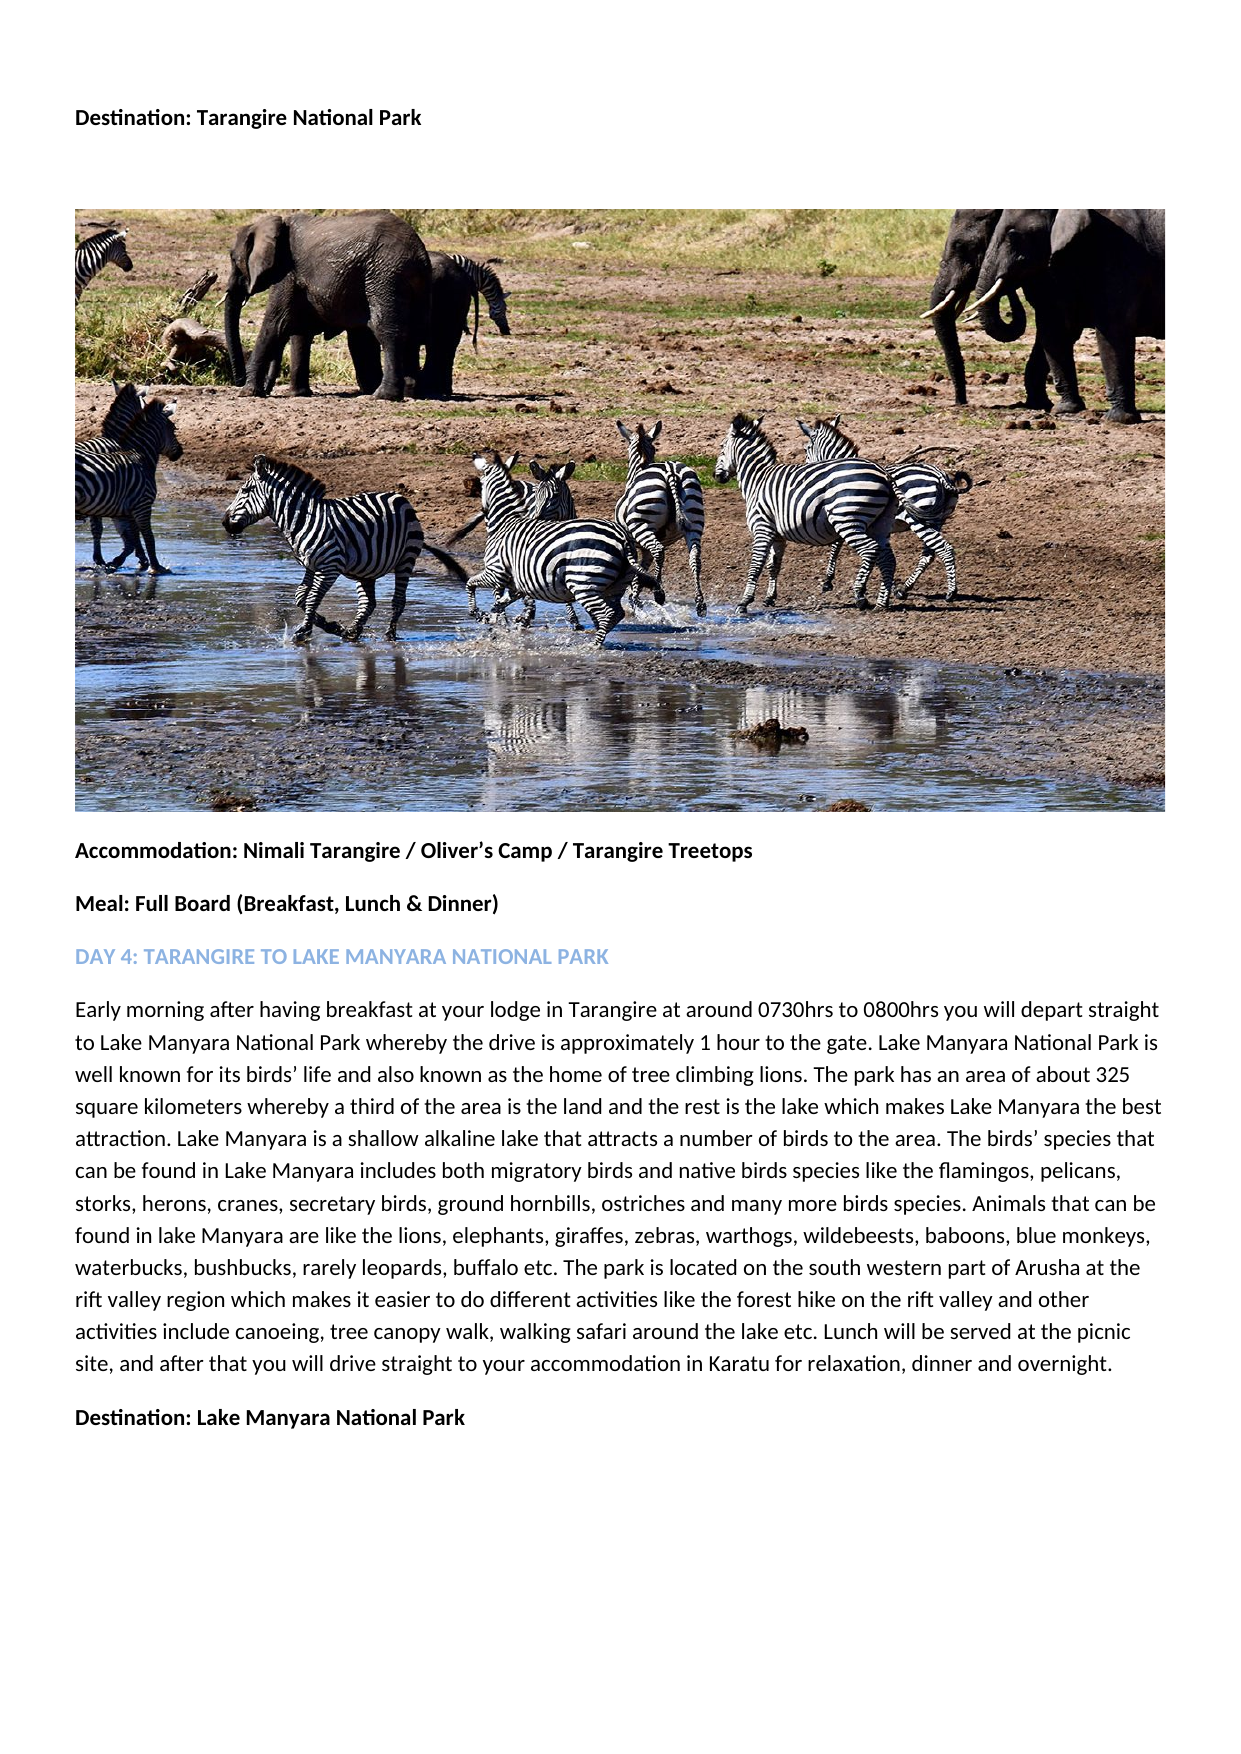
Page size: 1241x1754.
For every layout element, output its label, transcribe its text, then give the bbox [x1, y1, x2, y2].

text DAY 4: TARANGIRE TO LAKE MANYARA NATIONAL PARK [75, 942, 1165, 971]
text Meal: Full Board (Breakfast, Lunch & Dinner) [75, 889, 1165, 917]
picture [75, 209, 1166, 812]
text Early morning after having breakfast at your lodge in Tarangire at around 0730hrs to 0800hrs you will depart straight to Lake Manyara National Park whereby the drive is approximately 1 hour to the gate. Lake Manyara National Park is well known for its birds’ life and also known as the home of tree climbing lions. The park has an area of about 325 square kilometers whereby a third of the area is the land and the rest is the lake which makes Lake Manyara the best attraction. Lake Manyara is a shallow alkaline lake that attracts a number of birds to the area. The birds’ species that can be found in Lake Manyara includes both migratory birds and native birds species like the flamingos, pelicans, storks, herons, cranes, secretary birds, ground hornbills, ostriches and many more birds species. Animals that can be found in lake Manyara are like the lions, elephants, giraffes, zebras, warthogs, wildebeests, baboons, blue monkeys, waterbucks, bushbucks, rarely leopards, buffalo etc. The park is located on the south western part of Arusha at the rift valley region which makes it easier to do different activities like the forest hike on the rift valley and other activities include canoeing, tree canopy walk, walking safari around the lake etc. Lunch will be served at the picnic site, and after that you will drive straight to your accommodation in Karatu for relaxation, dinner and overnight. [75, 996, 1165, 1378]
text Accommodation: Nimali Tarangire / Oliver’s Camp / Tarangire Treetops [75, 836, 1165, 864]
text Destination: Tarangire National Park [75, 103, 1165, 131]
text Destination: Lake Manyara National Park [75, 1403, 1165, 1431]
